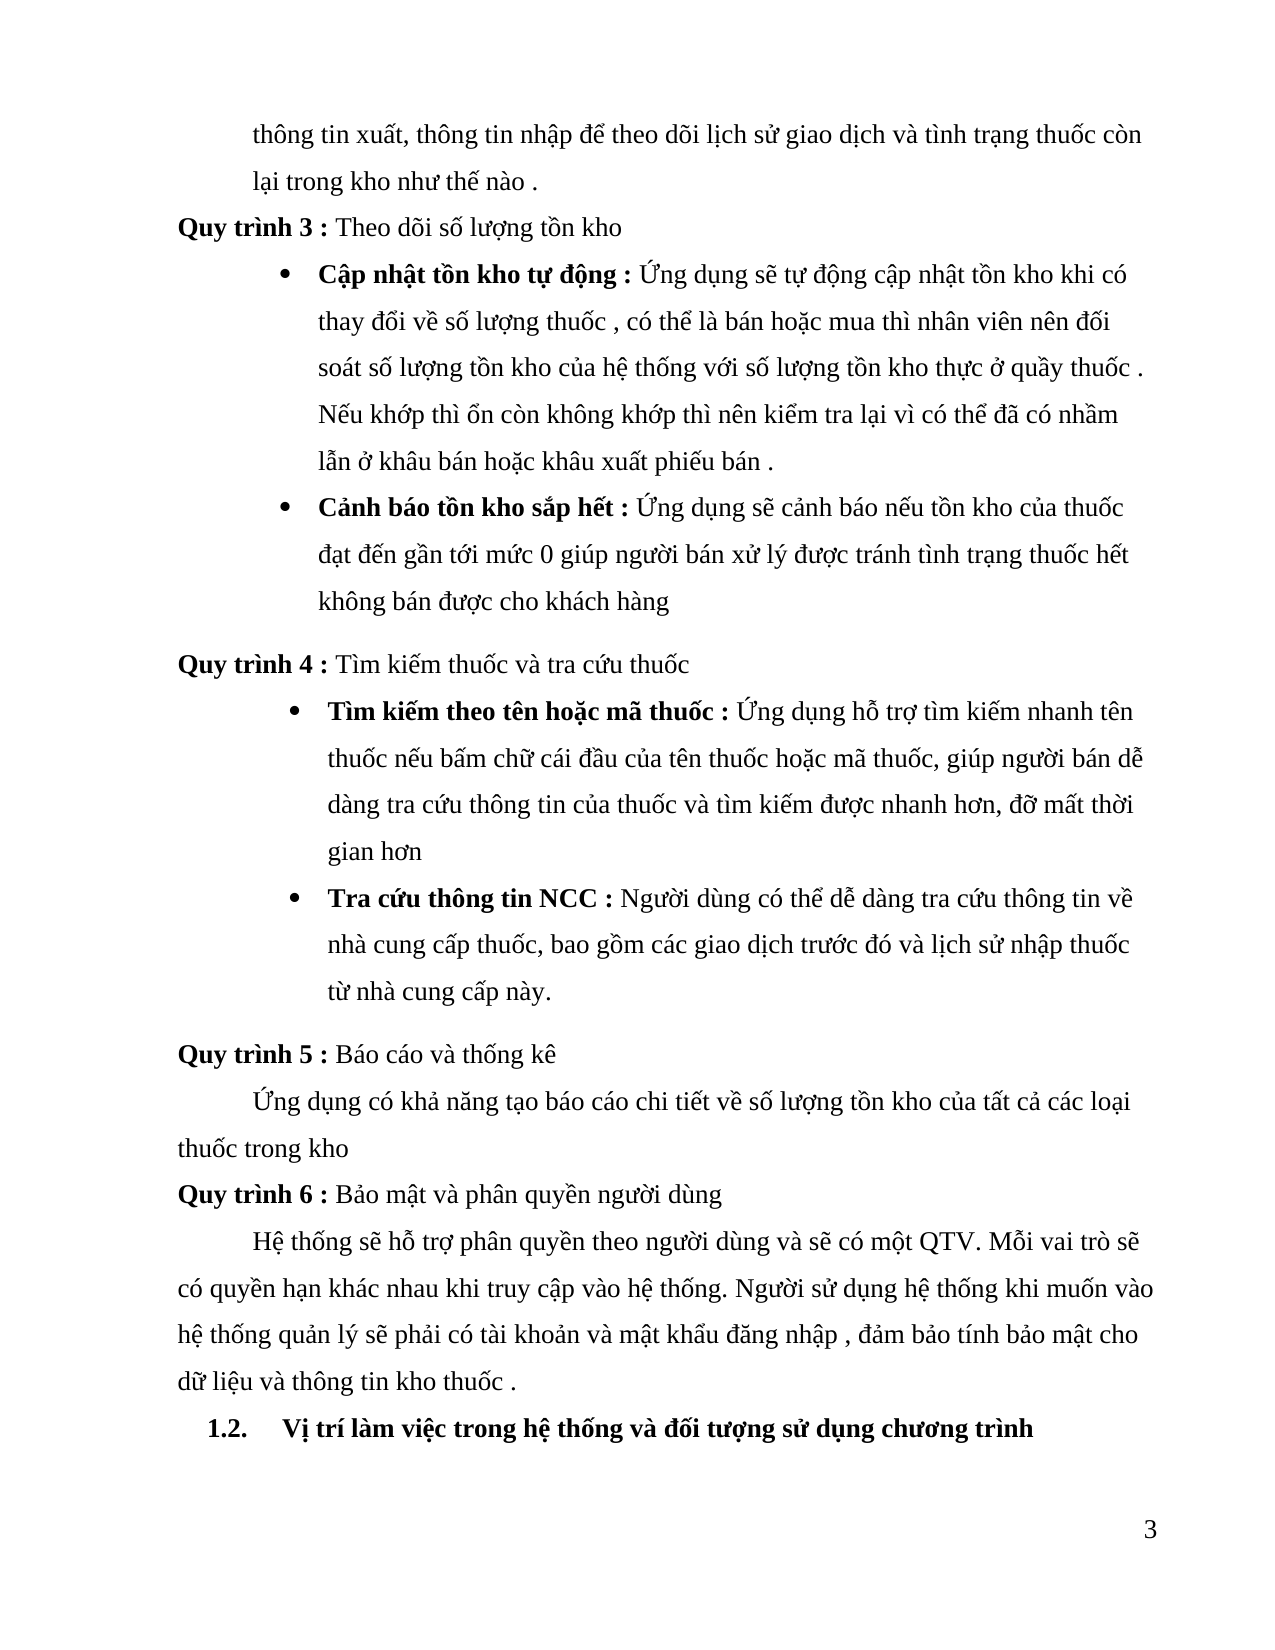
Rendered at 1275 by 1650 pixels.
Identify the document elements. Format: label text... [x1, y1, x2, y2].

list Tra cứu thông tin NCC : Người dùng có thể dễ dàng tra cứu thông tin về nhà cung cấp thuốc, bao gồm các giao dịch trước đó và lịch sử nhập thuốc từ nhà cung cấp này. [290, 882, 1157, 1006]
text Hệ thống sẽ hỗ trợ phân quyền theo người dùng và sẽ có một QTV. Mỗi vai trò sẽ có quyền hạn khác nhau khi truy cập vào hệ thống. Người sử dụng hệ thống khi muốn vào hệ thống quản lý sẽ phải có tài khoản và mật khẩu đăng nhập , đảm bảo tính bảo mật cho dữ liệu và thông tin kho thuốc . [177, 1225, 1157, 1396]
list Cảnh báo tồn kho sắp hết : Ứng dụng sẽ cảnh báo nếu tồn kho của thuốc đạt đến gần tới mức 0 giúp người bán xử lý được tránh tình trạng thuốc hết không bán được cho khách hàng [280, 492, 1157, 616]
text Quy trình 5 : Báo cáo và thống kê [177, 1038, 1157, 1070]
text Quy trình 6 : Bảo mật và phân quyền người dùng [177, 1178, 1157, 1210]
text Quy trình 3 : Theo dõi số lượng tồn kho [149, 211, 1157, 243]
list Tìm kiếm theo tên hoặc mã thuốc : Ứng dụng hỗ trợ tìm kiếm nhanh tên thuốc nếu bấm chữ cái đầu của tên thuốc hoặc mã thuốc, giúp người bán dễ dàng tra cứu thông tin của thuốc và tìm kiếm được nhanh hơn, đỡ mất thời gian hơn [290, 695, 1157, 866]
list Cập nhật tồn kho tự động : Ứng dụng sẽ tự động cập nhật tồn kho khi có thay đổi về số lượng thuốc , có thể là bán hoặc mua thì nhân viên nên đối soát số lượng tồn kho của hệ thống với số lượng tồn kho thực ở quầy thuốc . Nếu khớp thì ổn còn không khớp thì nên kiểm tra lại vì có thể đã có nhầm lẫn ở khâu bán hoặc khâu xuất phiếu bán . [280, 258, 1157, 476]
text Ứng dụng có khả năng tạo báo cáo chi tiết về số lượng tồn kho của tất cả các loại thuốc trong kho [177, 1085, 1157, 1163]
list Vị trí làm việc trong hệ thống và đối tượng sử dụng chương trình [207, 1412, 1157, 1443]
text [252, 118, 1157, 196]
text Quy trình 4 : Tìm kiếm thuốc và tra cứu thuốc [177, 648, 1157, 679]
